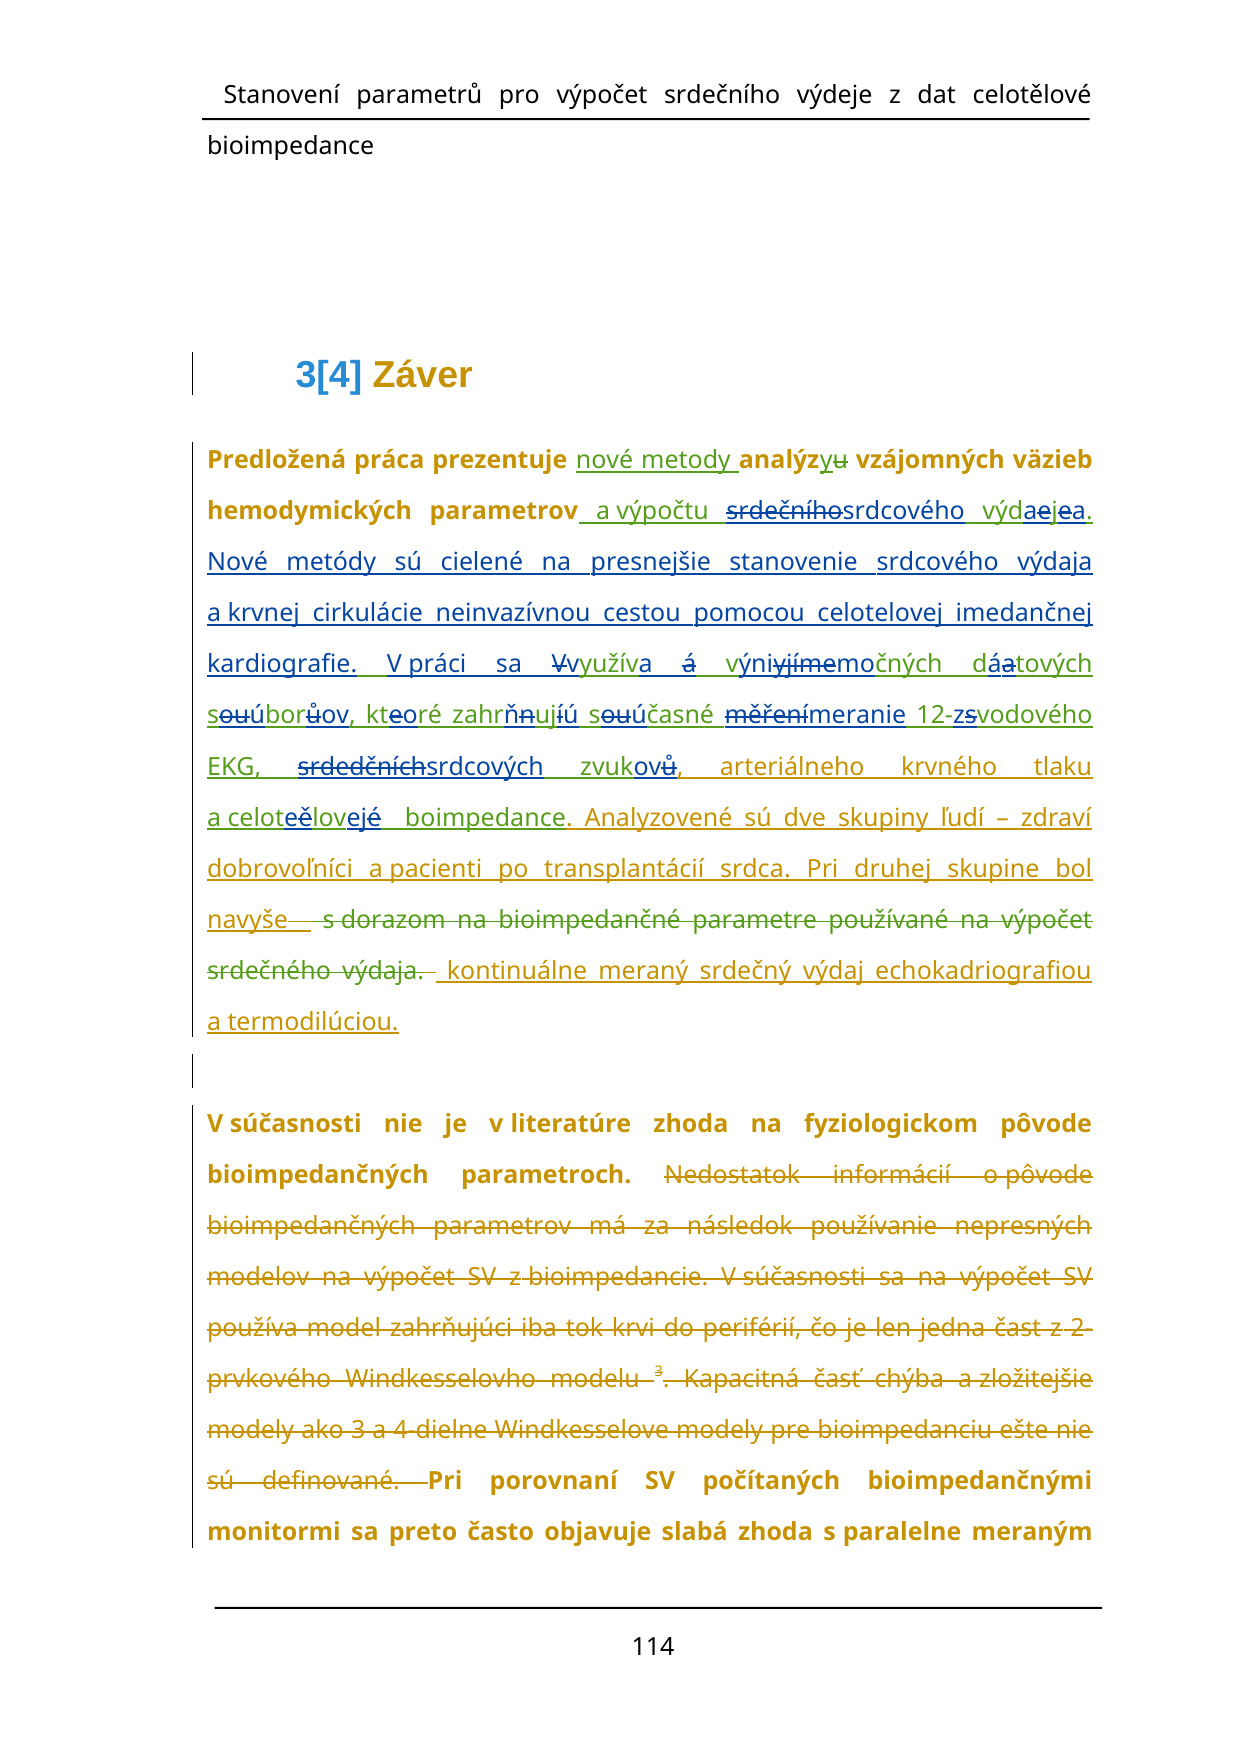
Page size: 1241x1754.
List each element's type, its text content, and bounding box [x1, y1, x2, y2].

subtitle Záver [295, 352, 1092, 395]
text Predložená práca prezentuje analýz vzájomných väzieb hemodymických parametrov [207, 779, 1092, 828]
text Predložená práca prezentuje analýz vzájomných väzieb hemodymických parametrov [207, 676, 1092, 726]
text Predložená práca prezentuje analýz vzájomných väzieb hemodymických parametrov [207, 881, 1092, 1037]
text Predložená práca prezentuje analýz vzájomných väzieb hemodymických parametrov [207, 625, 1092, 675]
text Predložená práca prezentuje analýz vzájomných väzieb hemodymických parametrov [207, 829, 1092, 879]
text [207, 1433, 1092, 1548]
text Predložená práca prezentuje analýz vzájomných väzieb hemodymických parametrov [207, 727, 1092, 777]
text Predložená práca prezentuje analýz vzájomných väzieb hemodymických parametrov [207, 574, 1092, 624]
text Predložená práca prezentuje analýz vzájomných väzieb hemodymických parametrov [207, 442, 1092, 573]
